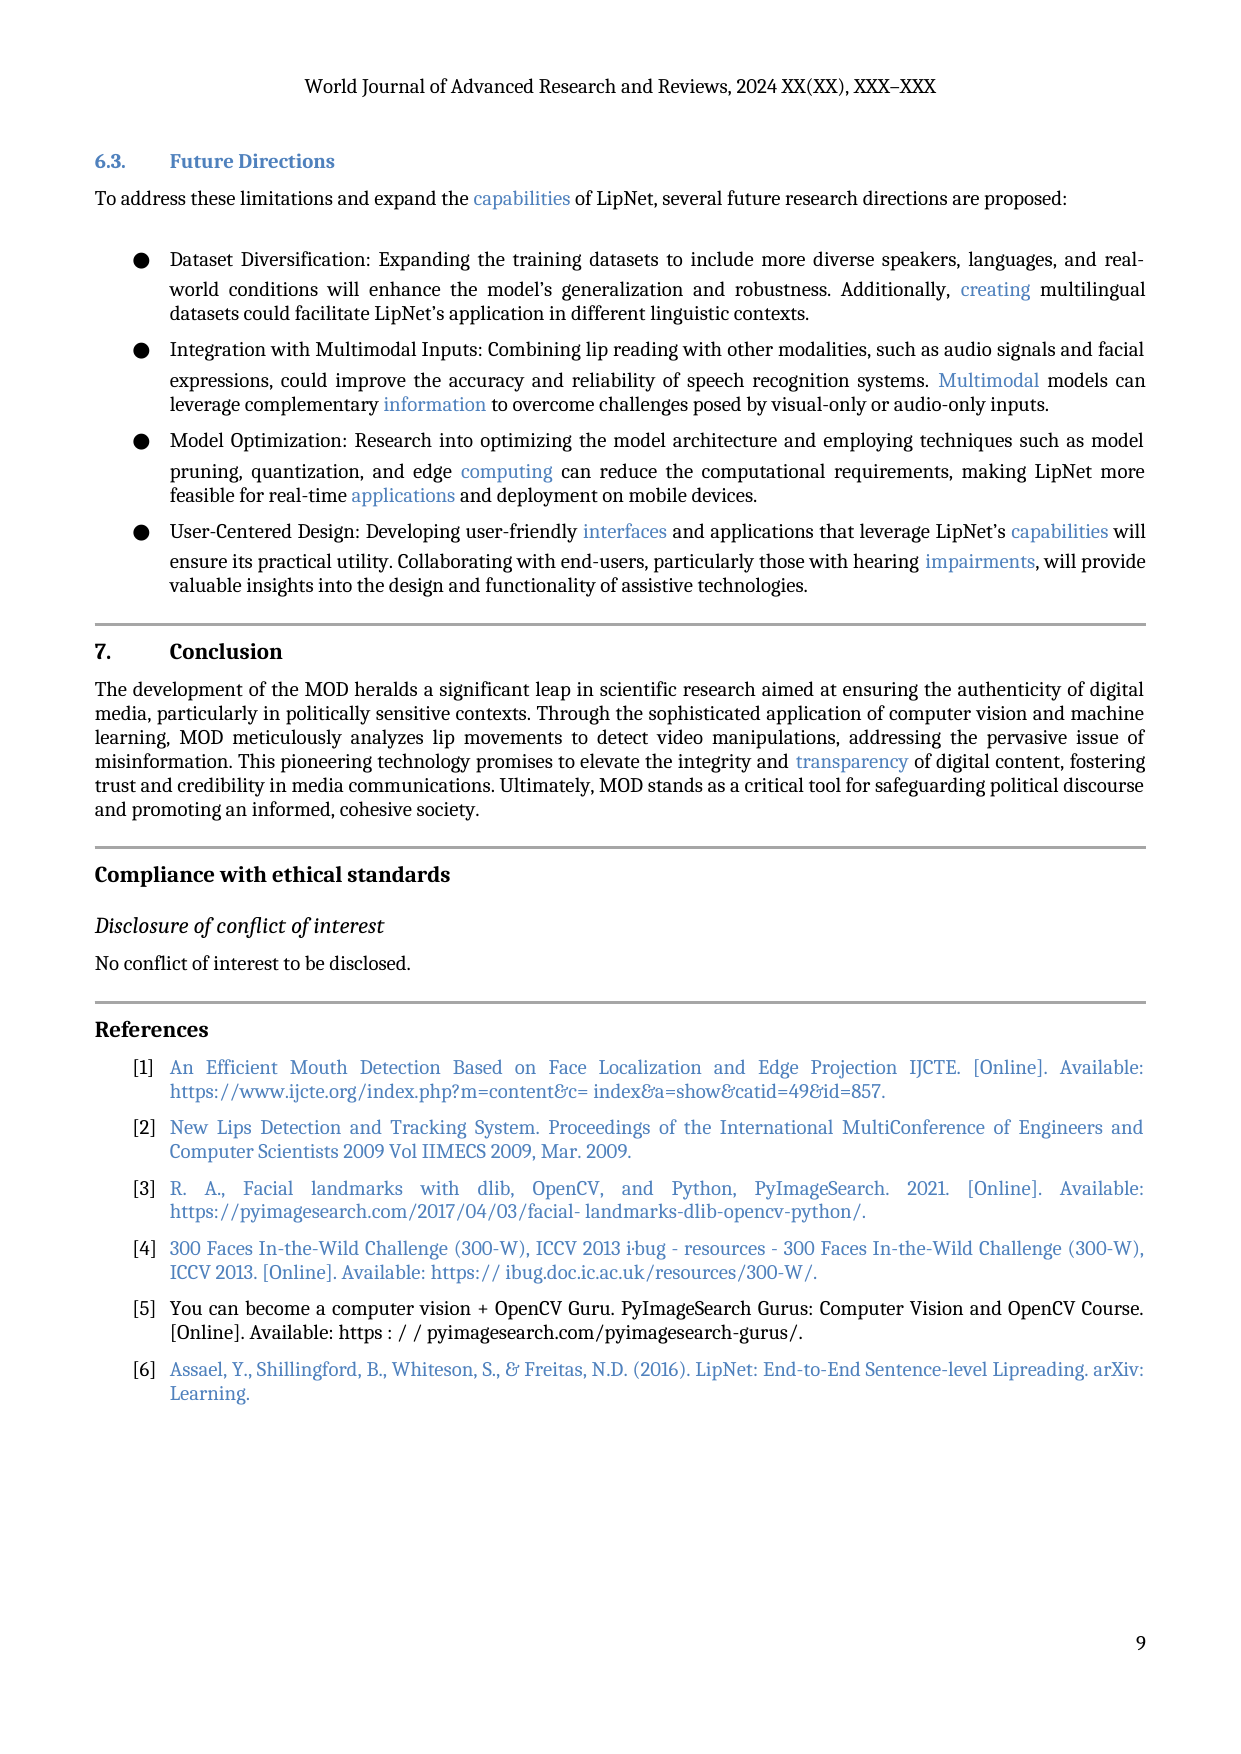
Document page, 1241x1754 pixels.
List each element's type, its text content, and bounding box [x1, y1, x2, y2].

subtitle Future Directions [94, 150, 1146, 174]
list Assael, Y., Shillingford, B., Whiteson, S., & Freitas, N.D. (2016). LipNet: End-to-End Sentence-level Lipreading. arXiv: Learning. [132, 1357, 1146, 1405]
text No conflict of interest to be disclosed. [94, 952, 1146, 976]
text Compliance with ethical standards [94, 847, 1146, 888]
list Model Optimization: Research into optimizing the model architecture and employing techniques such as model pruning, quantization, and edge computing can reduce the computational requirements, making LipNet more feasible for real-time applications and deployment on mobile devices. [132, 417, 1146, 507]
list R. A., Facial landmarks with dlib, OpenCV, and Python, PyImageSearch. 2021. [Online]. Available: https://pyimagesearch.com/2017/04/03/facial- landmarks-dlib-opencv-python/. [132, 1176, 1146, 1224]
list You can become a computer vision + OpenCV Guru. PyImageSearch Gurus: Computer Vision and OpenCV Course. [Online]. Available: https : / / pyimagesearch.com/pyimagesearch-gurus/. [132, 1297, 1146, 1345]
list New Lips Detection and Tracking System. Proceedings of the International MultiConference of Engineers and Computer Scientists 2009 Vol IIMECS 2009, Mar. 2009. [132, 1116, 1146, 1164]
text The development of the MOD heralds a significant leap in scientific research aimed at ensuring the authenticity of digital media, particularly in politically sensitive contexts. Through the sophisticated application of computer vision and machine learning, MOD meticulously analyzes lip movements to detect video manipulations, addressing the pervasive issue of misinformation. This pioneering technology promises to elevate the integrity and transparency of digital content, fostering trust and credibility in media communications. Ultimately, MOD stands as a critical tool for safeguarding political discourse and promoting an informed, cohesive society. [94, 677, 1146, 821]
text To address these limitations and expand the capabilities of LipNet, several future research directions are proposed: [94, 186, 1146, 210]
list Integration with Multimodal Inputs: Combining lip reading with other modalities, such as audio signals and facial expressions, could improve the accuracy and reliability of speech recognition systems. Multimodal models can leverage complementary information to overcome challenges posed by visual-only or audio-only inputs. [132, 326, 1146, 417]
text Disclosure of conflict of interest [94, 913, 1146, 939]
list An Efficient Mouth Detection Based on Face Localization and Edge Projection IJCTE. [Online]. Available: https://www.ijcte.org/index.php?m=content&c= index&a=show&catid=49&id=857. [132, 1055, 1146, 1103]
list Dataset Diversification: Expanding the training datasets to include more diverse speakers, languages, and real-world conditions will enhance the model’s generalization and robustness. Additionally, creating multilingual datasets could facilitate LipNet’s application in different linguistic contexts. [132, 235, 1146, 326]
subtitle Conclusion [94, 624, 1146, 665]
text References [94, 1002, 1146, 1043]
list User-Centered Design: Developing user-friendly interfaces and applications that leverage LipNet’s capabilities will ensure its practical utility. Collaborating with end-users, particularly those with hearing impairments, will provide valuable insights into the design and functionality of assistive technologies. [132, 507, 1146, 598]
list 300 Faces In-the-Wild Challenge (300-W), ICCV 2013 i·bug - resources - 300 Faces In-the-Wild Challenge (300-W), ICCV 2013. [Online]. Available: https:// ibug.doc.ic.ac.uk/resources/300-W/. [132, 1237, 1146, 1284]
